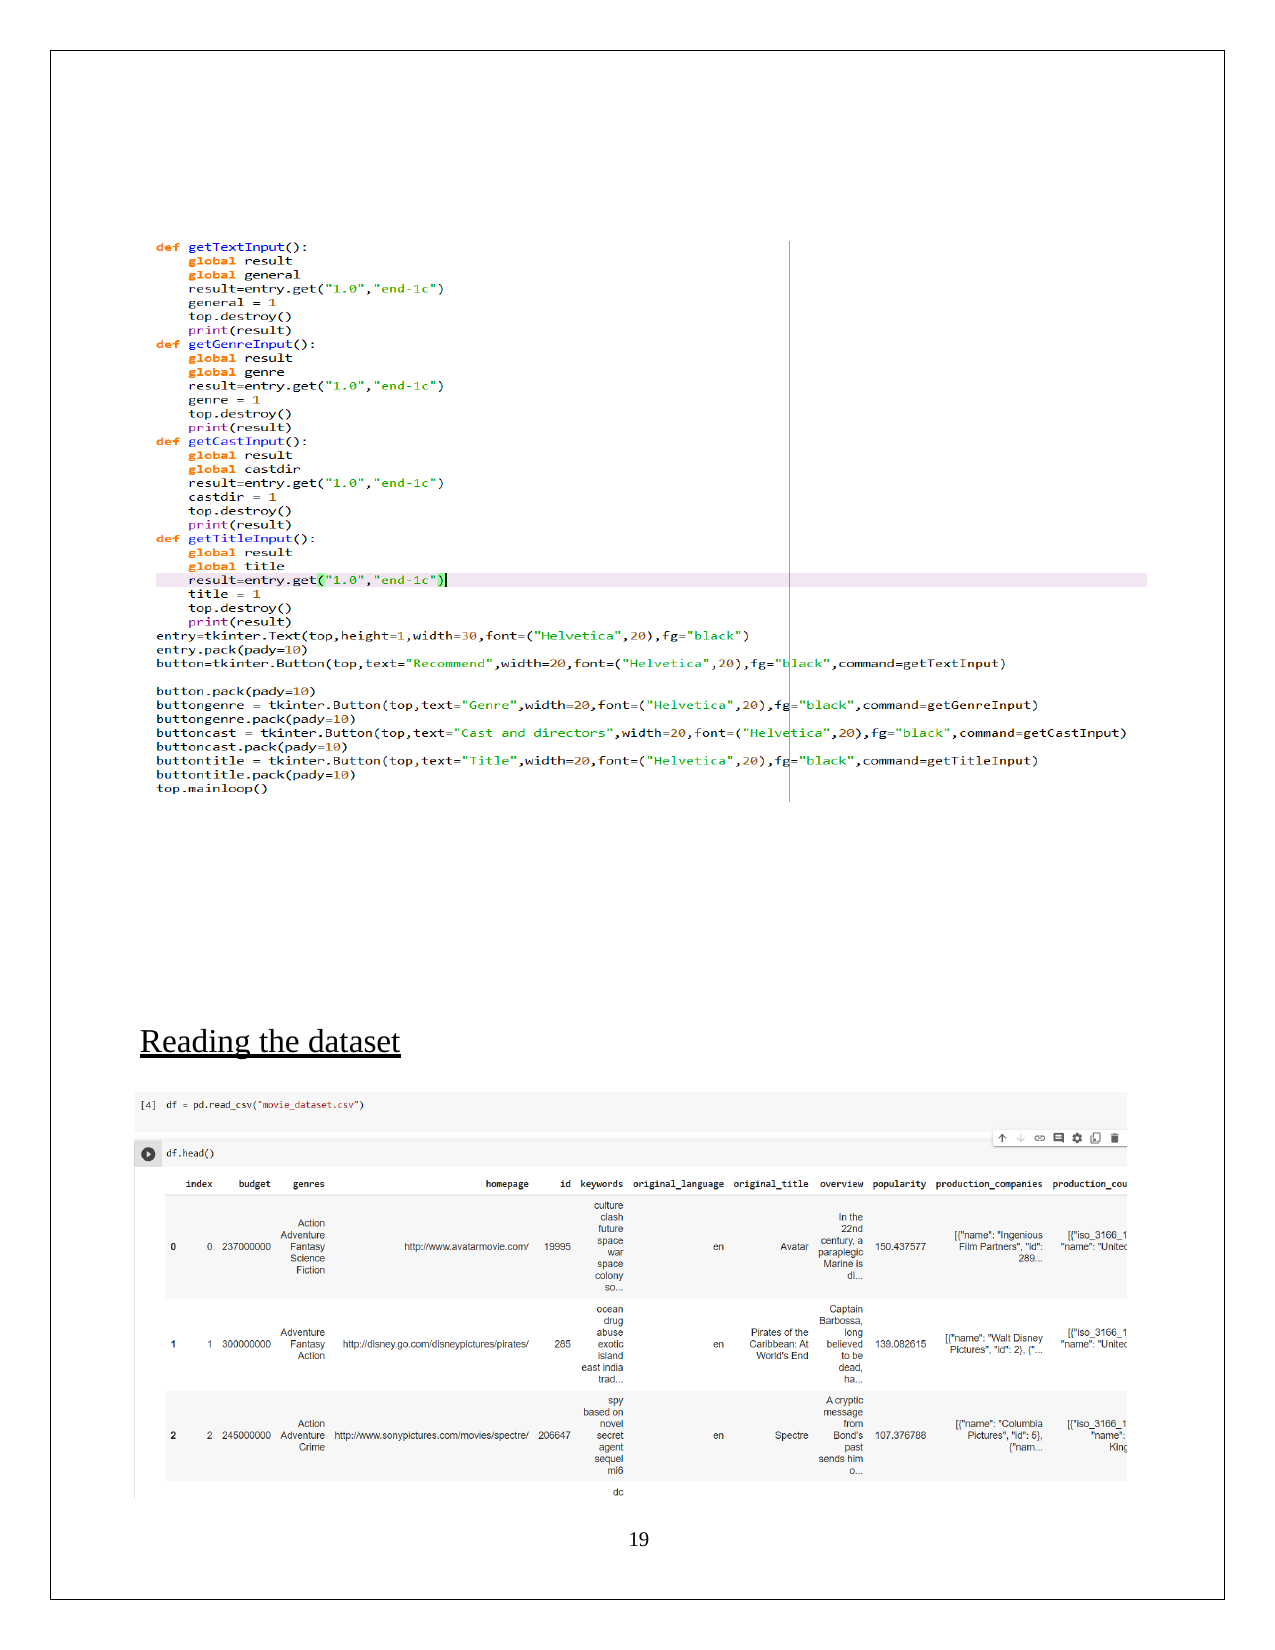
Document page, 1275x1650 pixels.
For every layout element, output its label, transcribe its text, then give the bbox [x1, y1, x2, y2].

picture [133, 1092, 1126, 1498]
text Reading the dataset [139, 1021, 1138, 1058]
picture [153, 241, 1146, 801]
